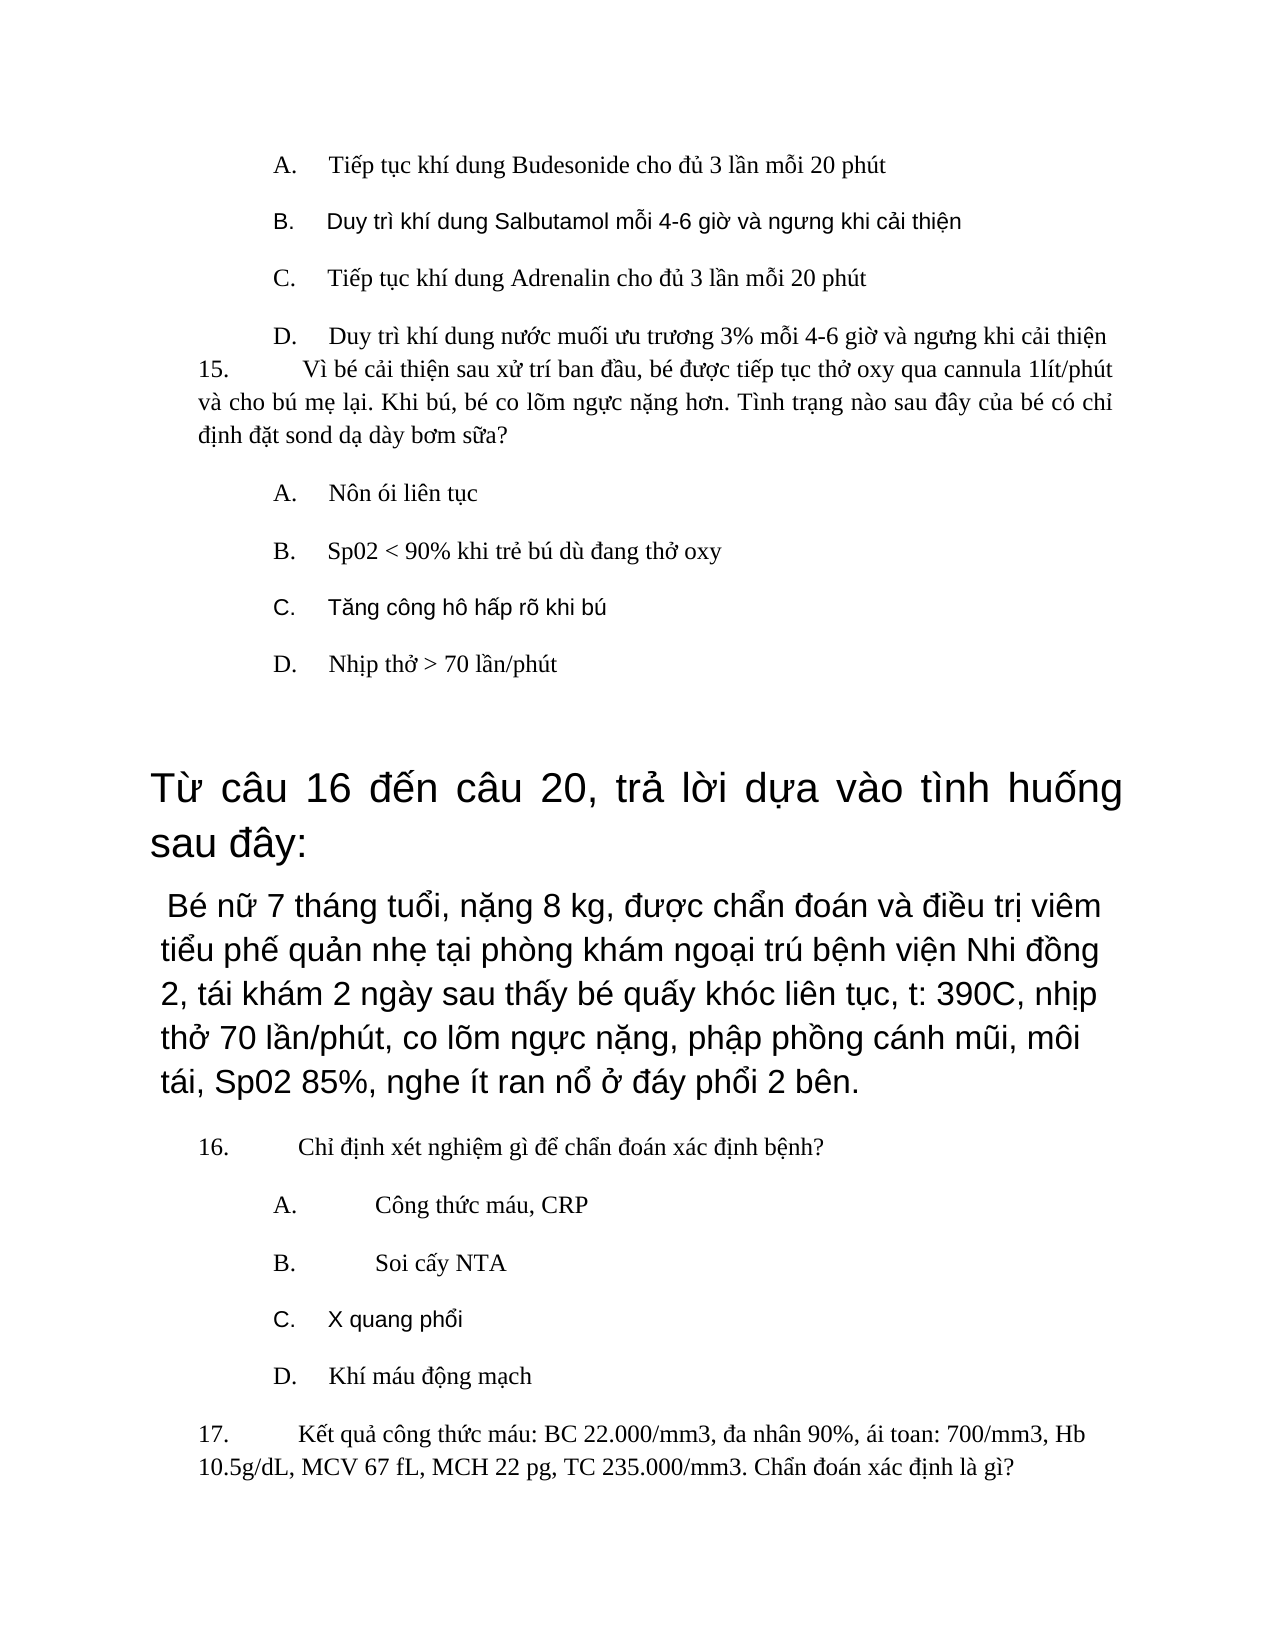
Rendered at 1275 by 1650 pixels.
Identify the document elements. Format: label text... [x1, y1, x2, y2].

text D. Duy trì khí dung nước muối ưu trương 3% mỗi 4-6 giờ và ngưng khi cải thiện [273, 321, 1125, 350]
text D. Khí máu động mạch [273, 1361, 1125, 1390]
text A. Nôn ói liên tục [273, 478, 1125, 507]
text C. Tiếp tục khí dung Adrenalin cho đủ 3 lần mỗi 20 phút [273, 263, 1125, 292]
text 15. Vì bé cải thiện sau xử trí ban đầu, bé được tiếp tục thở oxy qua cannula 1lít/phút và cho bú mẹ lại. Khi bú, bé co lõm ngực nặng hơn. Tình trạng nào sau đây của bé có chỉ định đặt sond dạ dày bơm sữa? [198, 354, 1114, 449]
text A. Công thức máu, CRP [273, 1190, 1125, 1218]
text A. Tiếp tục khí dung Budesonide cho đủ 3 lần mỗi 20 phút [273, 150, 1125, 179]
text 16. Chỉ định xét nghiệm gì để chẩn đoán xác định bệnh? [198, 1132, 1125, 1161]
text D. Nhịp thở > 70 lần/phút [273, 649, 1125, 678]
text B. Sp02 < 90% khi trẻ bú dù đang thở oxy [273, 536, 1125, 565]
text 17. Kết quả công thức máu: BC 22.000/mm3, đa nhân 90%, ái toan: 700/mm3, Hb 10.5g/dL, MCV 67 fL, MCH 22 pg, TC 235.000/mm3. Chẩn đoán xác định là gì? [198, 1419, 1114, 1481]
text B. Soi cấy NTA [273, 1248, 1125, 1277]
